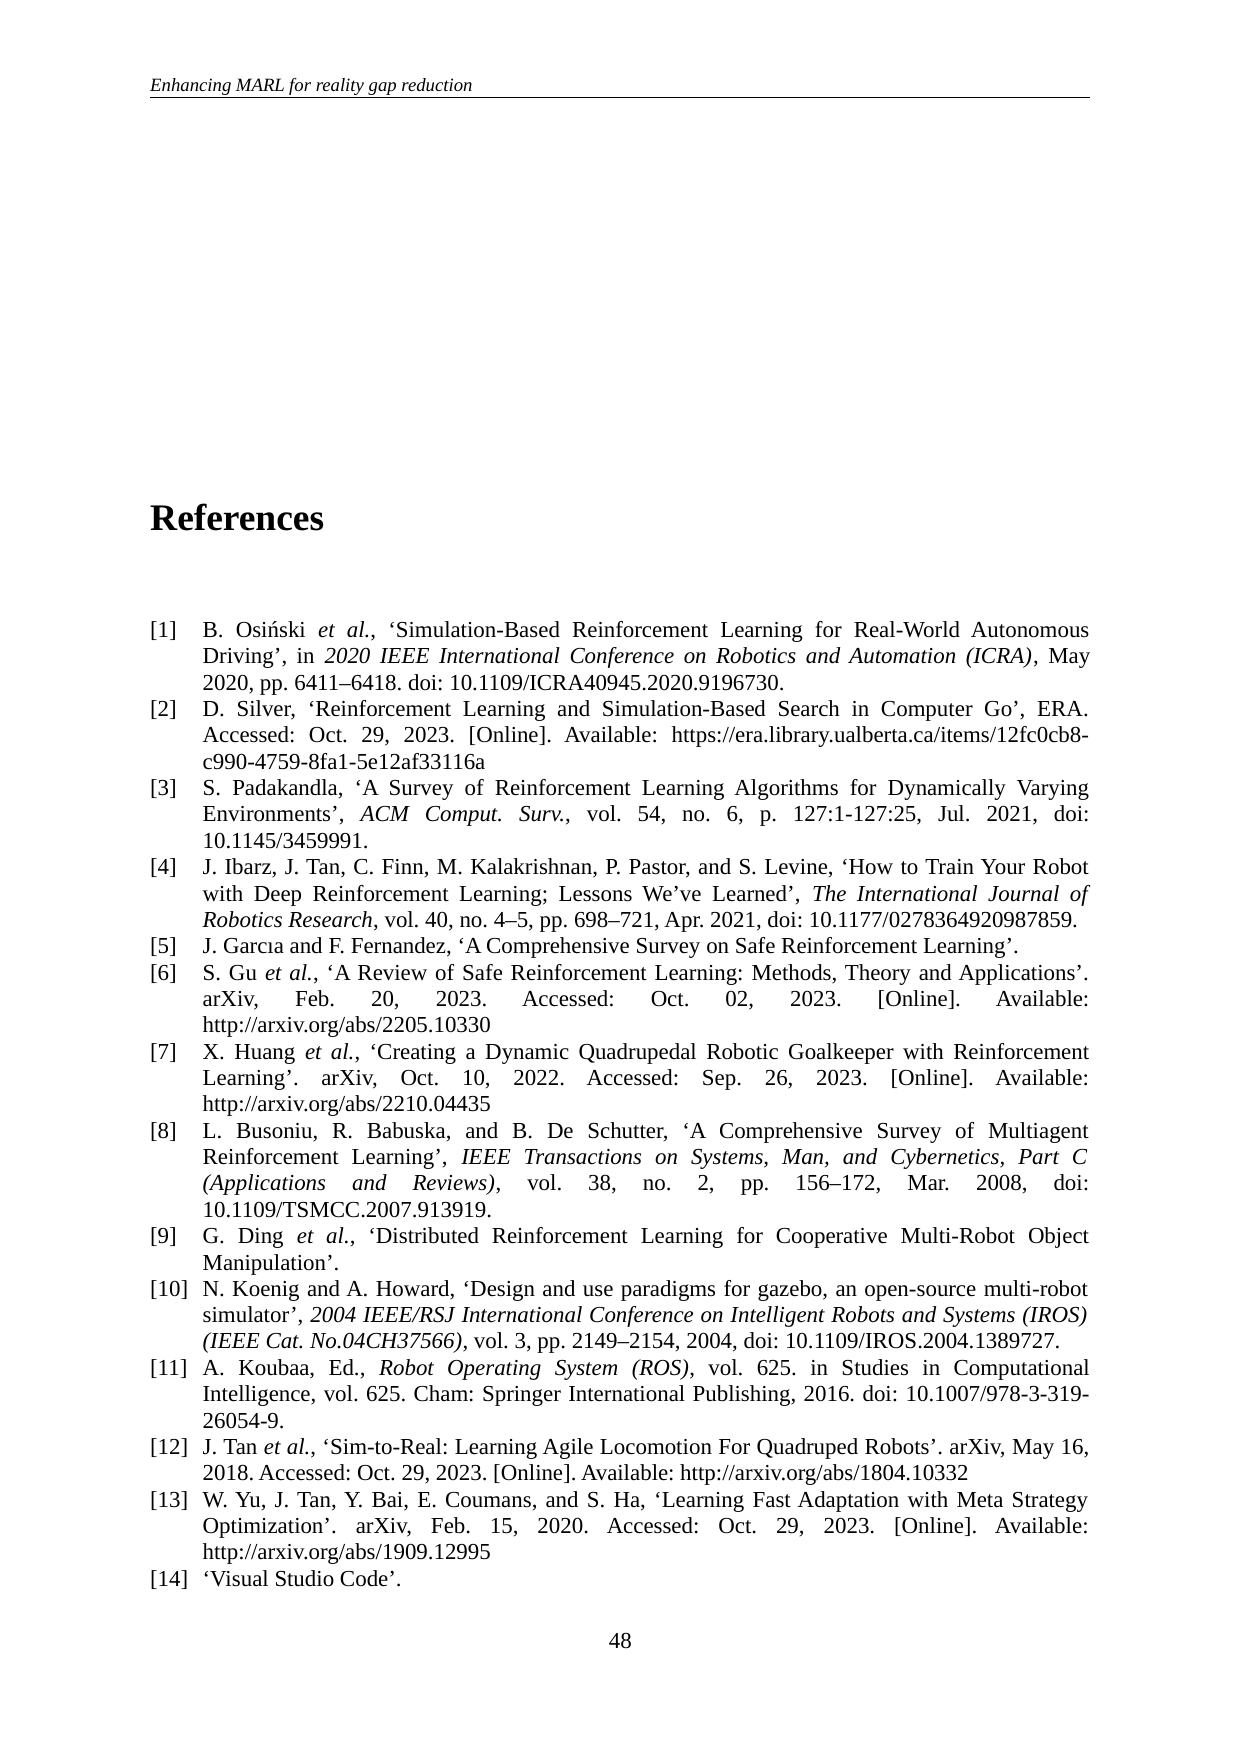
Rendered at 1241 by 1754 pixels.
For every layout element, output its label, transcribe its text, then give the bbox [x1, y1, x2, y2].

text [12] J. Tan et al., ‘Sim-to-Real: Learning Agile Locomotion For Quadruped Robots’. arXiv, May 16, 2018. Accessed: Oct. 29, 2023. [Online]. Available: http://arxiv.org/abs/1804.10332 [150, 1433, 1090, 1486]
text [5] J. Garcıa and F. Fernandez, ‘A Comprehensive Survey on Safe Reinforcement Learning’. [150, 932, 1090, 959]
text [6] S. Gu et al., ‘A Review of Safe Reinforcement Learning: Methods, Theory and Applications’. arXiv, Feb. 20, 2023. Accessed: Oct. 02, 2023. [Online]. Available: http://arxiv.org/abs/2205.10330 [150, 959, 1090, 1038]
text [4] J. Ibarz, J. Tan, C. Finn, M. Kalakrishnan, P. Pastor, and S. Levine, ‘How to Train Your Robot with Deep Reinforcement Learning; Lessons We’ve Learned’, The International Journal of Robotics Research, vol. 40, no. 4–5, pp. 698–721, Apr. 2021, doi: 10.1177/0278364920987859. [150, 853, 1090, 932]
subtitle References [150, 495, 1090, 538]
text [7] X. Huang et al., ‘Creating a Dynamic Quadrupedal Robotic Goalkeeper with Reinforcement Learning’. arXiv, Oct. 10, 2022. Accessed: Sep. 26, 2023. [Online]. Available: http://arxiv.org/abs/2210.04435 [150, 1038, 1090, 1117]
text [10] N. Koenig and A. Howard, ‘Design and use paradigms for gazebo, an open-source multi-robot simulator’, 2004 IEEE/RSJ International Conference on Intelligent Robots and Systems (IROS) (IEEE Cat. No.04CH37566), vol. 3, pp. 2149–2154, 2004, doi: 10.1109/IROS.2004.1389727. [150, 1275, 1090, 1354]
text [8] L. Busoniu, R. Babuska, and B. De Schutter, ‘A Comprehensive Survey of Multiagent Reinforcement Learning’, IEEE Transactions on Systems, Man, and Cybernetics, Part C (Applications and Reviews), vol. 38, no. 2, pp. 156–172, Mar. 2008, doi: 10.1109/TSMCC.2007.913919. [150, 1117, 1090, 1222]
text [2] D. Silver, ‘Reinforcement Learning and Simulation-Based Search in Computer Go’, ERA. Accessed: Oct. 29, 2023. [Online]. Available: https://era.library.ualberta.ca/items/12fc0cb8-c990-4759-8fa1-5e12af33116a [150, 695, 1090, 774]
text [1] B. Osiński et al., ‘Simulation-Based Reinforcement Learning for Real-World Autonomous Driving’, in 2020 IEEE International Conference on Robotics and Automation (ICRA), May 2020, pp. 6411–6418. doi: 10.1109/ICRA40945.2020.9196730. [150, 616, 1090, 695]
text [11] A. Koubaa, Ed., Robot Operating System (ROS), vol. 625. in Studies in Computational Intelligence, vol. 625. Cham: Springer International Publishing, 2016. doi: 10.1007/978-3-319-26054-9. [150, 1354, 1090, 1433]
text [13] W. Yu, J. Tan, Y. Bai, E. Coumans, and S. Ha, ‘Learning Fast Adaptation with Meta Strategy Optimization’. arXiv, Feb. 15, 2020. Accessed: Oct. 29, 2023. [Online]. Available: http://arxiv.org/abs/1909.12995 [150, 1486, 1090, 1565]
text [9] G. Ding et al., ‘Distributed Reinforcement Learning for Cooperative Multi-Robot Object Manipulation’. [150, 1222, 1090, 1275]
text [14] ‘Visual Studio Code’. [150, 1565, 1090, 1591]
text [3] S. Padakandla, ‘A Survey of Reinforcement Learning Algorithms for Dynamically Varying Environments’, ACM Comput. Surv., vol. 54, no. 6, p. 127:1-127:25, Jul. 2021, doi: 10.1145/3459991. [150, 774, 1090, 853]
